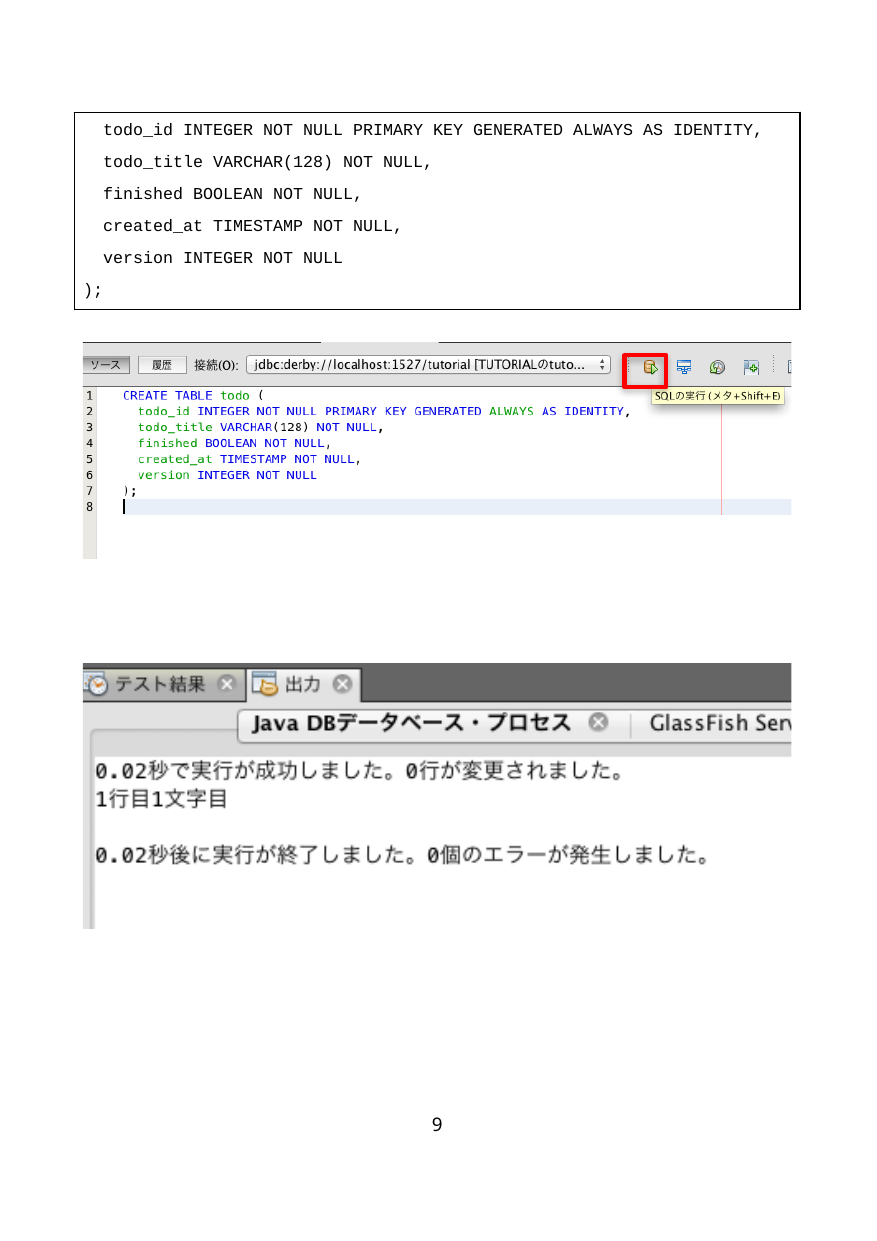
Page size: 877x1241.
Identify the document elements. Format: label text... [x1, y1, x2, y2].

text ); [75, 272, 799, 309]
text todo_title VARCHAR(128) NOT NULL, [83, 147, 791, 179]
picture [82, 663, 792, 929]
text todo_id INTEGER NOT NULL PRIMARY KEY GENERATED ALWAYS AS IDENTITY, [75, 113, 799, 147]
text finished BOOLEAN NOT NULL, [83, 179, 791, 211]
text created_at TIMESTAMP NOT NULL, [83, 211, 791, 243]
text version INTEGER NOT NULL [83, 243, 791, 272]
picture [82, 342, 792, 559]
